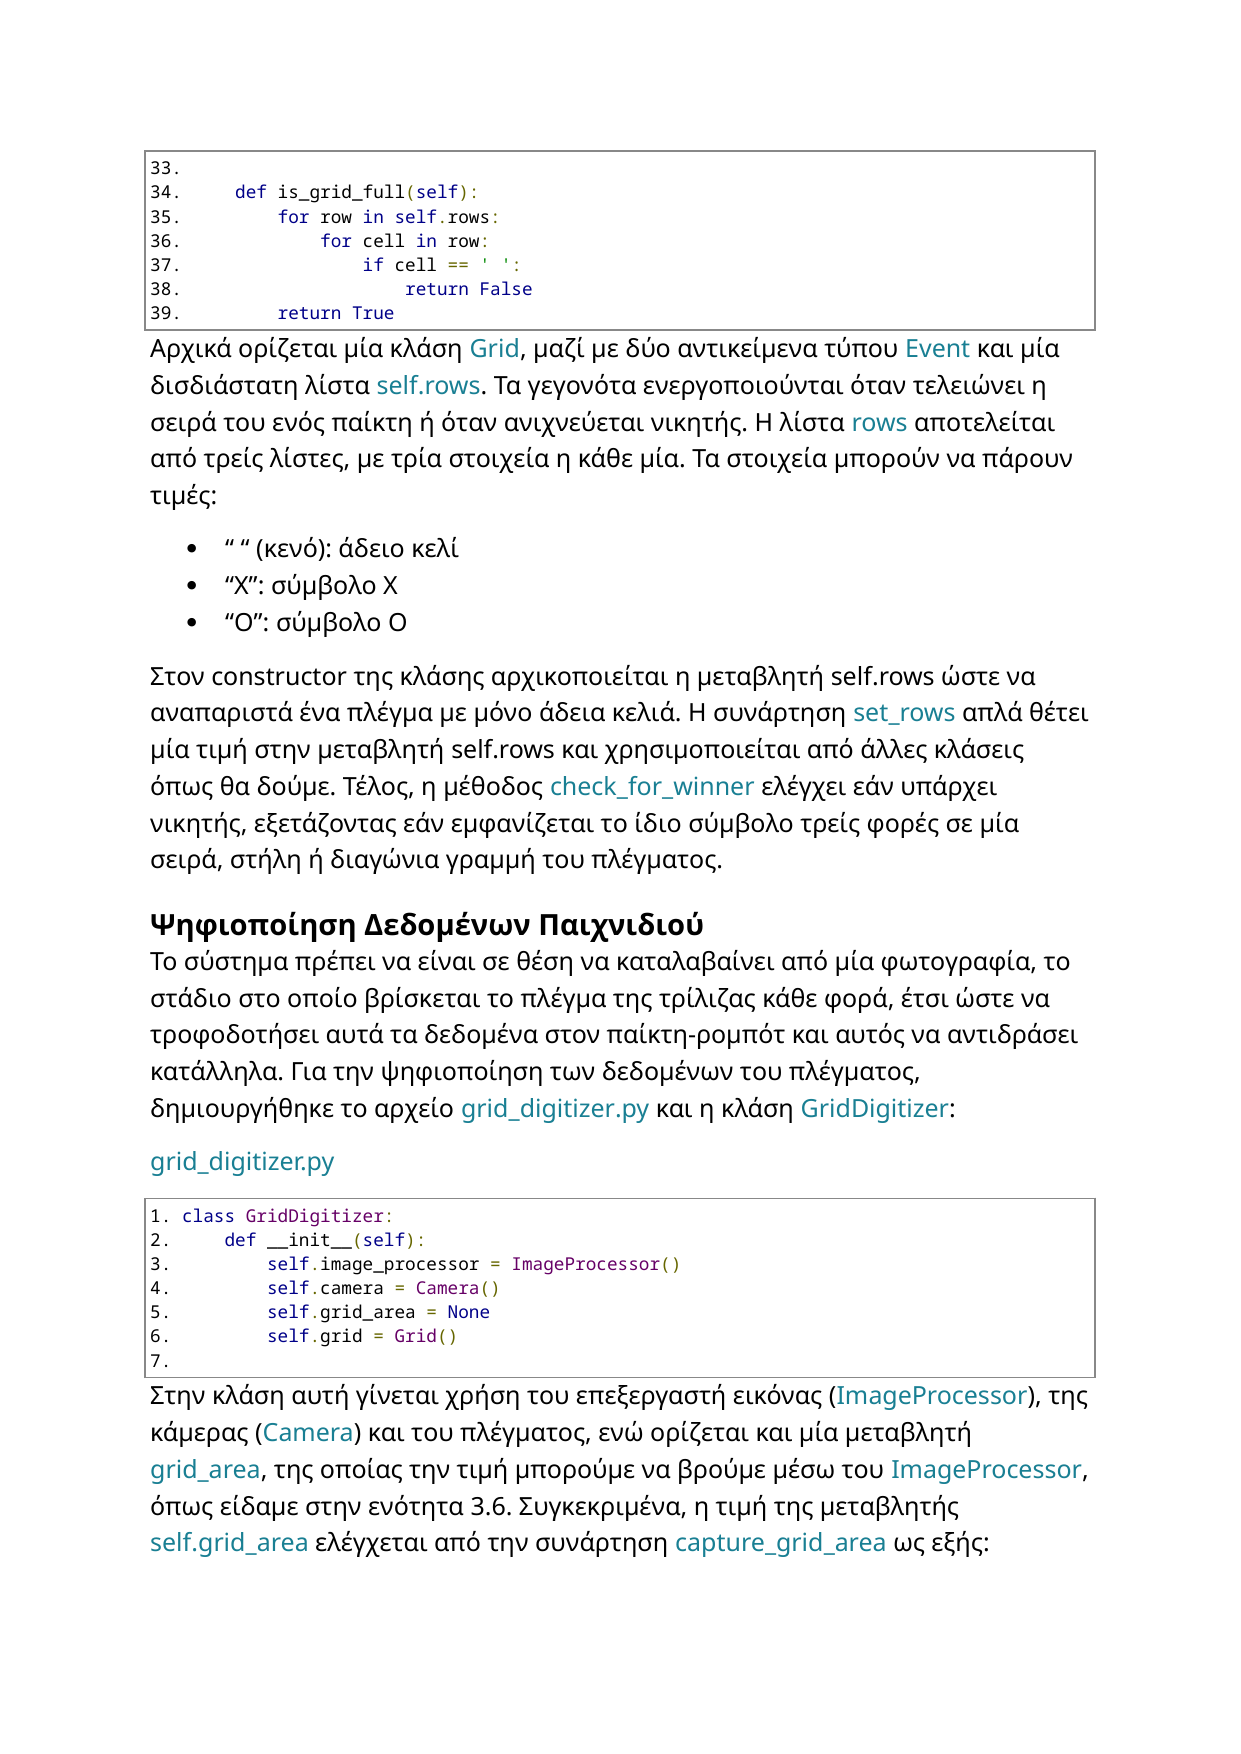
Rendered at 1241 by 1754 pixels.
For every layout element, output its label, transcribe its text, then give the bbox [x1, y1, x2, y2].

text 34. def is_grid_full(self): [150, 180, 1090, 204]
text 7. [146, 1342, 1094, 1377]
text 4. self.camera = Camera() [150, 1276, 1090, 1300]
text 37. if cell == ' ': [150, 252, 1090, 277]
list “ “ (κενό): άδειο κελί [187, 531, 1090, 565]
text 5. self.grid_area = None [150, 1300, 1090, 1324]
text 36. for cell in row: [150, 228, 1090, 252]
text 39. return True [146, 295, 1094, 329]
list “O”: σύμβολο O [187, 605, 1090, 639]
text 33. [146, 152, 1094, 180]
text Στην κλάση αυτή γίνεται χρήση του επεξεργαστή εικόνας (ImageProcessor), της κάμερας (Camera) και του πλέγματος, ενώ ορίζεται και μία μεταβλητή grid_area, της οποίας την τιμή μπορούμε να βρούμε μέσω του ImageProcessor, όπως είδαμε στην ενότητα 3.6. Συγκεκριμένα, η τιμή της μεταβλητής self.grid_area ελέγχεται από την συνάρτηση capture_grid_area ως εξής: [150, 1378, 1090, 1559]
text Αρχικά ορίζεται μία κλάση Grid, μαζί με δύο αντικείμενα τύπου Event και μία δισδιάστατη λίστα self.rows. Τα γεγονότα ενεργοποιούνται όταν τελειώνει η σειρά του ενός παίκτη ή όταν ανιχνεύεται νικητής. Η λίστα rows αποτελείται από τρείς λίστες, με τρία στοιχεία η κάθε μία. Τα στοιχεία μπορούν να πάρουν τιμές: [150, 331, 1090, 512]
text 3. self.image_processor = ImageProcessor() [150, 1251, 1090, 1276]
text 1. class GridDigitizer: [146, 1199, 1094, 1227]
text 2. def __init__(self): [150, 1227, 1090, 1251]
subtitle Ψηφιοποίηση Δεδομένων Παιχνιδιού [150, 904, 1090, 943]
text Το σύστημα πρέπει να είναι σε θέση να καταλαβαίνει από μία φωτογραφία, το στάδιο στο οποίο βρίσκεται το πλέγμα της τρίλιζας κάθε φορά, έτσι ώστε να τροφοδοτήσει αυτά τα δεδομένα στον παίκτη-ρομπότ και αυτός να αντιδράσει κατάλληλα. Για την ψηφιοποίηση των δεδομένων του πλέγματος, δημιουργήθηκε το αρχείο grid_digitizer.py και η κλάση GridDigitizer: [150, 943, 1090, 1124]
list “X”: σύμβολο X [187, 568, 1090, 602]
text Στον constructor της κλάσης αρχικοποιείται η μεταβλητή self.rows ώστε να αναπαριστά ένα πλέγμα με μόνο άδεια κελιά. Η συνάρτηση set_rows απλά θέτει μία τιμή στην μεταβλητή self.rows και χρησιμοποιείται από άλλες κλάσεις όπως θα δούμε. Τέλος, η μέθοδος check_for_winner ελέγχει εάν υπάρχει νικητής, εξετάζοντας εάν εμφανίζεται το ίδιο σύμβολο τρείς φορές σε μία σειρά, στήλη ή διαγώνια γραμμή του πλέγματος. [150, 658, 1090, 876]
text 38. return False [150, 277, 1090, 295]
text 6. self.grid = Grid() [150, 1324, 1090, 1342]
text 35. for row in self.rows: [150, 204, 1090, 228]
text grid_digitizer.py [150, 1144, 1090, 1178]
